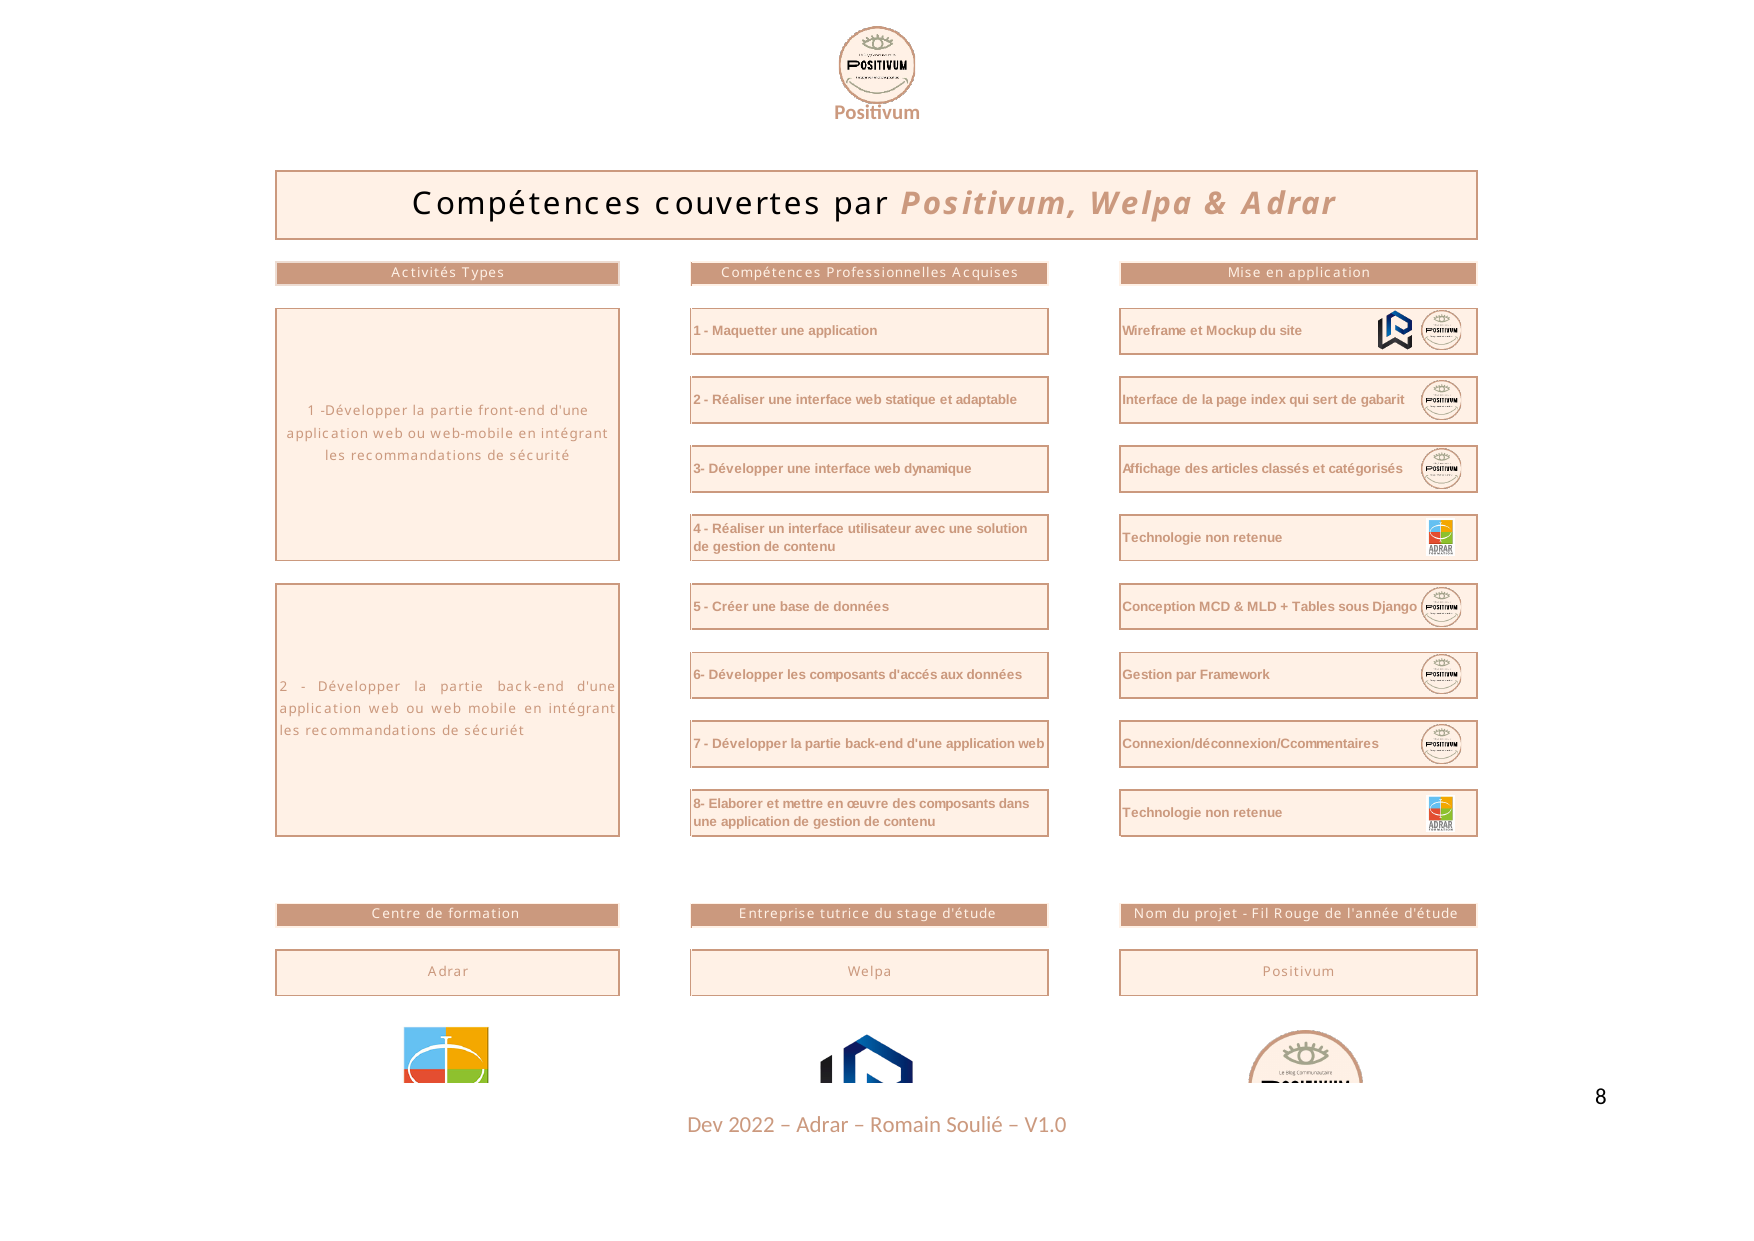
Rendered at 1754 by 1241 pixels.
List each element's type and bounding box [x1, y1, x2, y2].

picture [838, 26, 916, 104]
